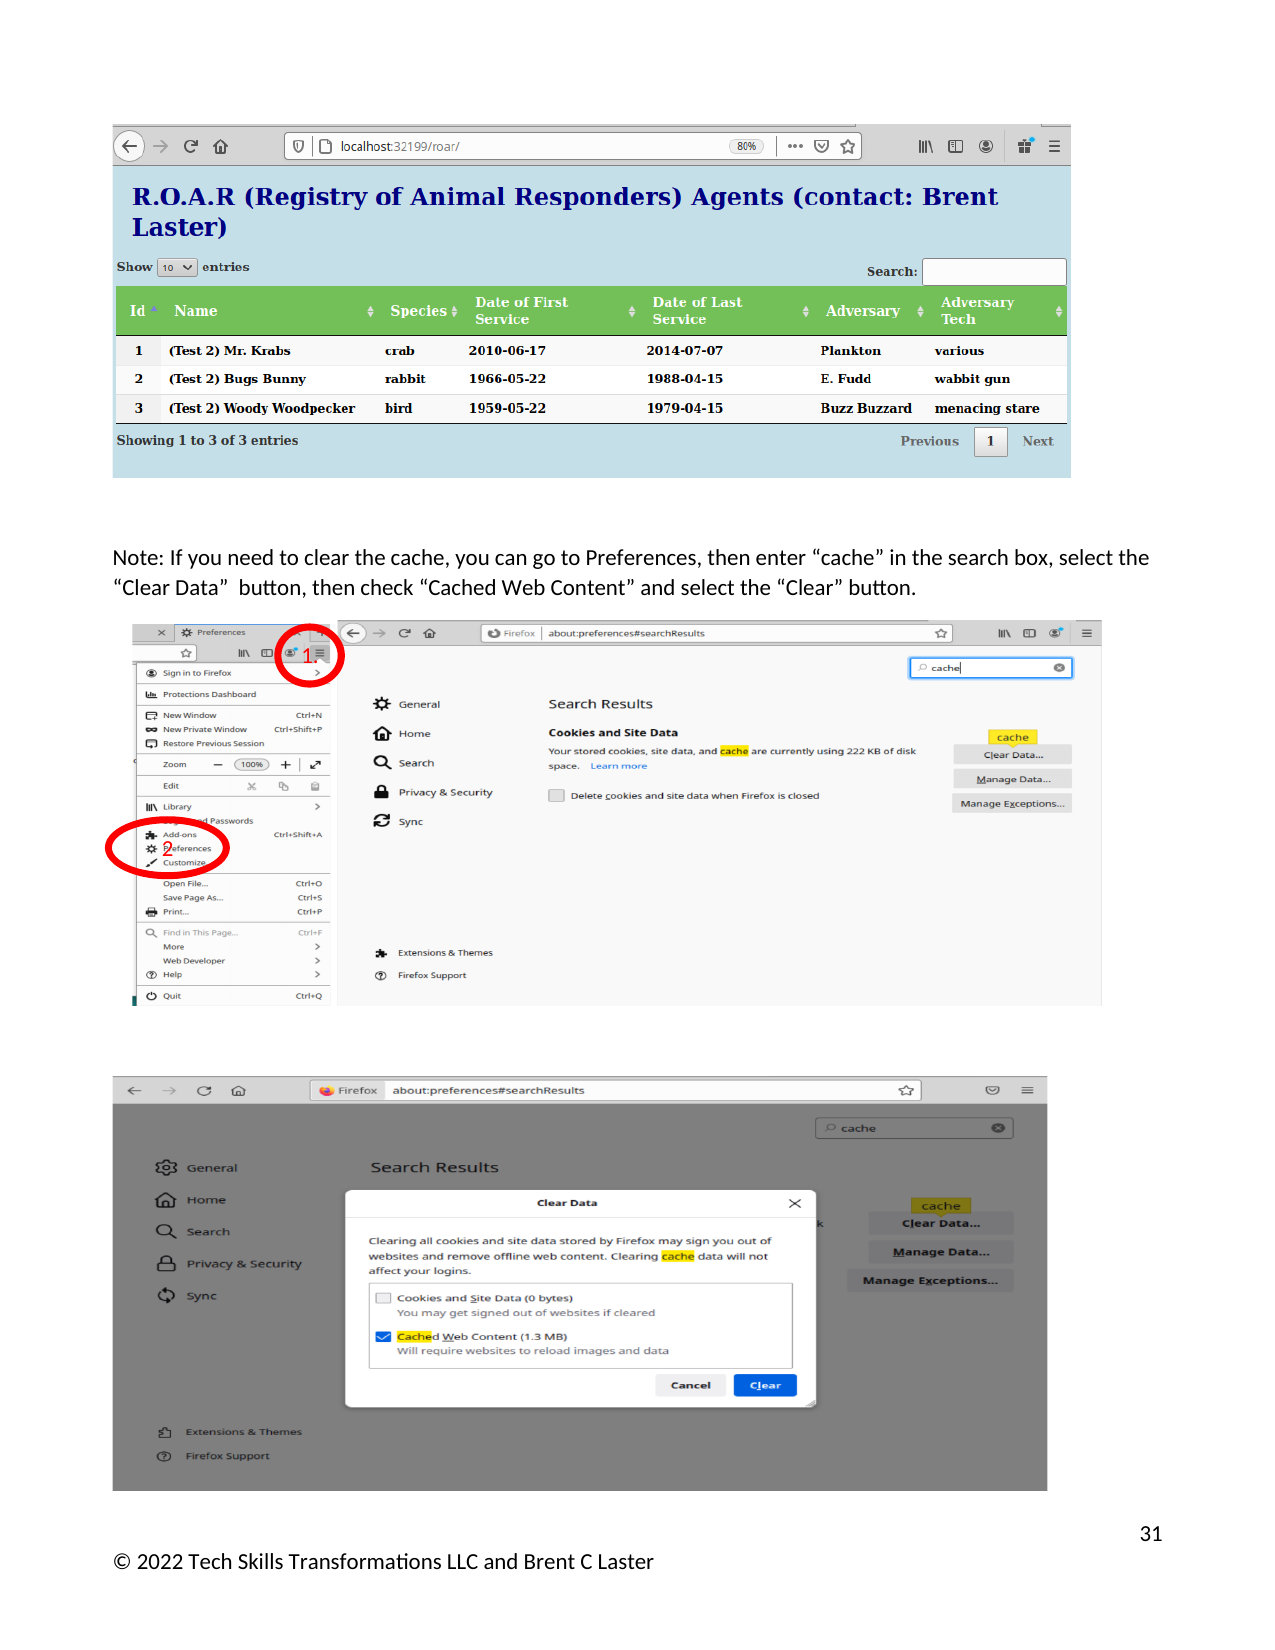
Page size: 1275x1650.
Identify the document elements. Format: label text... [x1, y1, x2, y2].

picture [112, 124, 1071, 478]
picture [112, 1076, 1048, 1491]
picture [132, 624, 331, 1006]
picture [132, 824, 222, 872]
picture [337, 620, 1102, 1006]
picture [282, 631, 331, 680]
picture [321, 624, 331, 629]
text Note: If you need to clear the cache, you can go to Preferences, then enter “cache” in the search box, select the “Clear Data” button, then check “Cached Web Content” and select the “Clear” button. [112, 543, 1162, 602]
